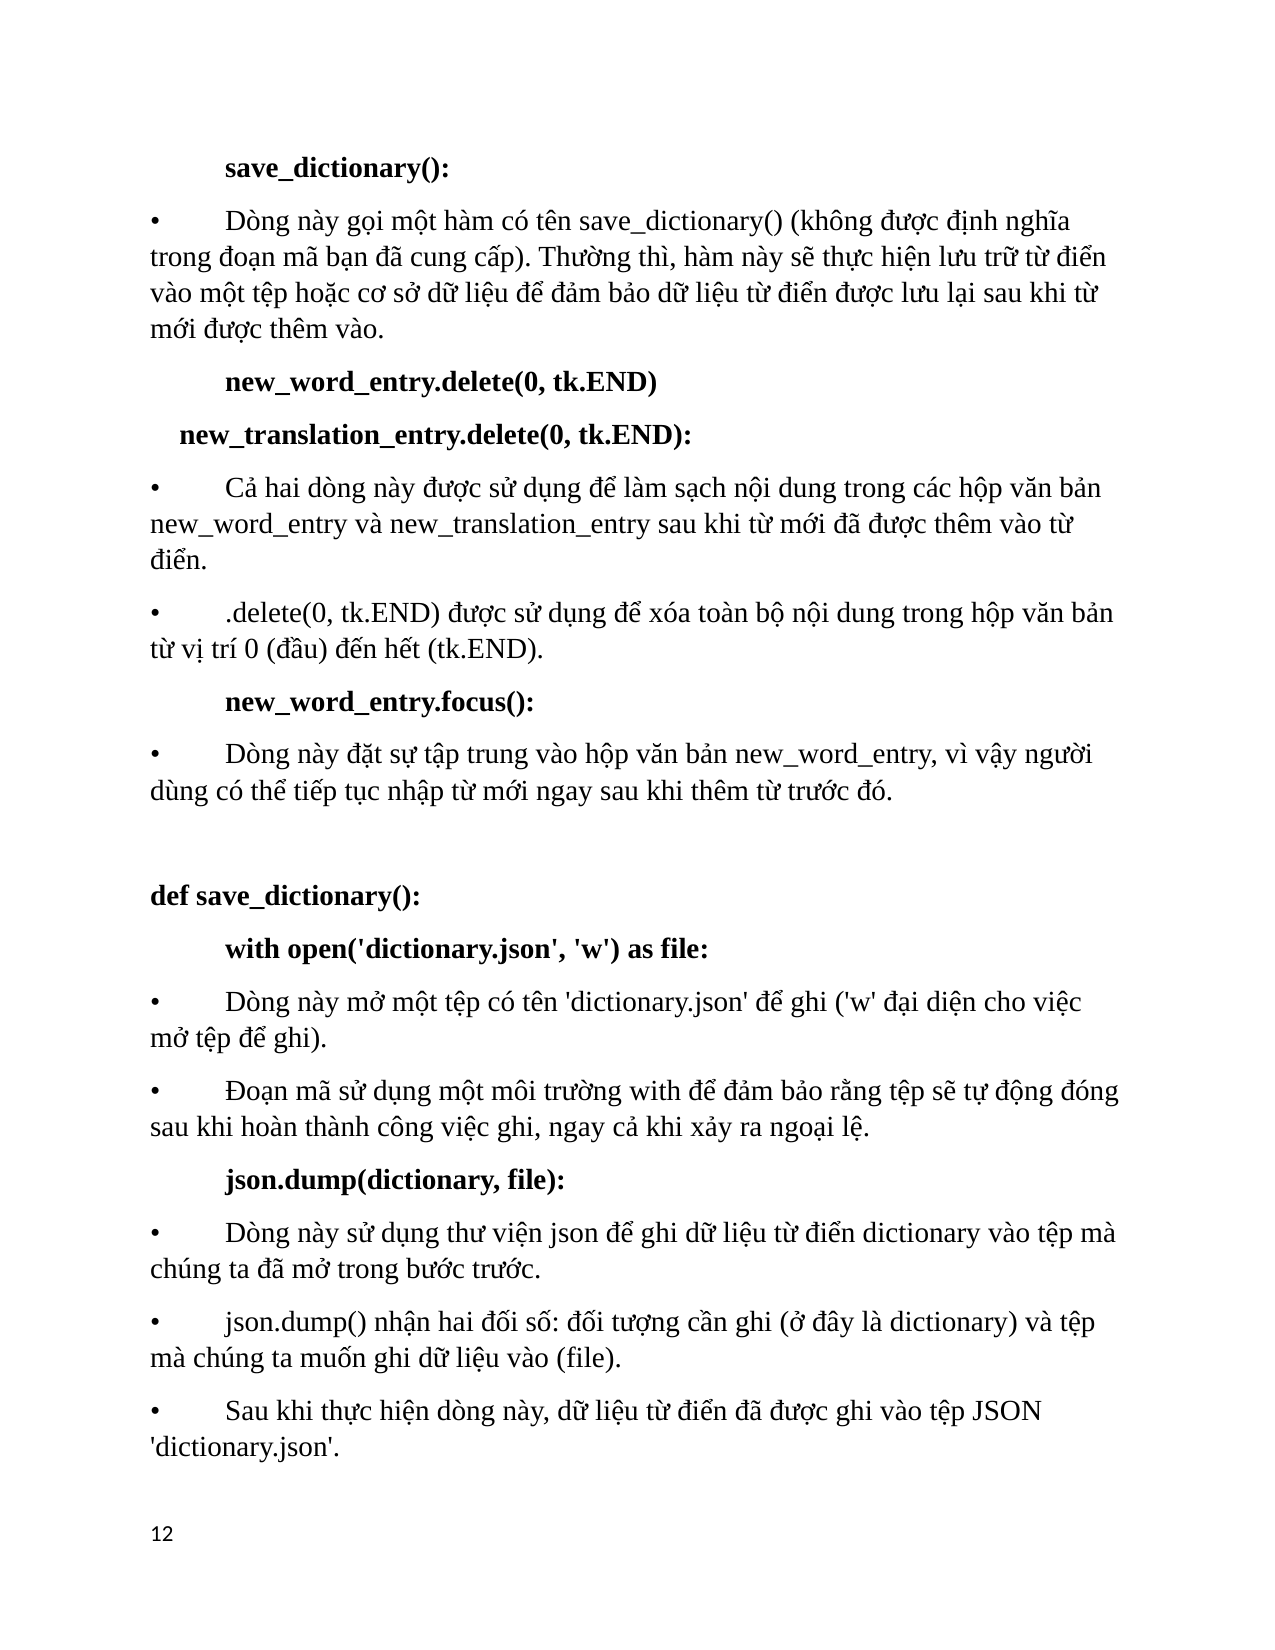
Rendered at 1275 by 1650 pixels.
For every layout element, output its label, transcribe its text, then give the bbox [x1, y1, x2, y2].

text • Dòng này sử dụng thư viện json để ghi dữ liệu từ điển dictionary vào tệp mà chúng ta đã mở trong bước trước. [150, 1215, 1125, 1284]
text • Sau khi thực hiện dòng này, dữ liệu từ điển đã được ghi vào tệp JSON 'dictionary.json'. [150, 1393, 1125, 1462]
text • Dòng này mở một tệp có tên 'dictionary.json' để ghi ('w' đại diện cho việc mở tệp để ghi). [150, 984, 1125, 1054]
text json.dump(dictionary, file): [150, 1162, 1125, 1195]
text • Dòng này gọi một hàm có tên save_dictionary() (không được định nghĩa trong đoạn mã bạn đã cung cấp). Thường thì, hàm này sẽ thực hiện lưu trữ từ điển vào một tệp hoặc cơ sở dữ liệu để đảm bảo dữ liệu từ điển được lưu lại sau khi từ mới được thêm vào. [150, 203, 1125, 345]
text def save_dictionary(): [150, 878, 1125, 912]
text • Cả hai dòng này được sử dụng để làm sạch nội dung trong các hộp văn bản new_word_entry và new_translation_entry sau khi từ mới đã được thêm vào từ điển. [150, 470, 1125, 576]
text new_word_entry.delete(0, tk.END) [150, 364, 1125, 398]
text with open('dictionary.json', 'w') as file: [150, 931, 1125, 965]
text • .delete(0, tk.END) được sử dụng để xóa toàn bộ nội dung trong hộp văn bản từ vị trí 0 (đầu) đến hết (tk.END). [150, 595, 1125, 664]
text new_word_entry.focus(): [150, 684, 1125, 717]
text save_dictionary(): [150, 150, 1125, 183]
text • Dòng này đặt sự tập trung vào hộp văn bản new_word_entry, vì vậy người dùng có thể tiếp tục nhập từ mới ngay sau khi thêm từ trước đó. [150, 737, 1125, 806]
text • Đoạn mã sử dụng một môi trường with để đảm bảo rằng tệp sẽ tự động đóng sau khi hoàn thành công việc ghi, ngay cả khi xảy ra ngoại lệ. [150, 1073, 1125, 1143]
text new_translation_entry.delete(0, tk.END): [150, 417, 1125, 450]
text • json.dump() nhận hai đối số: đối tượng cần ghi (ở đây là dictionary) và tệp mà chúng ta muốn ghi dữ liệu vào (file). [150, 1304, 1125, 1373]
